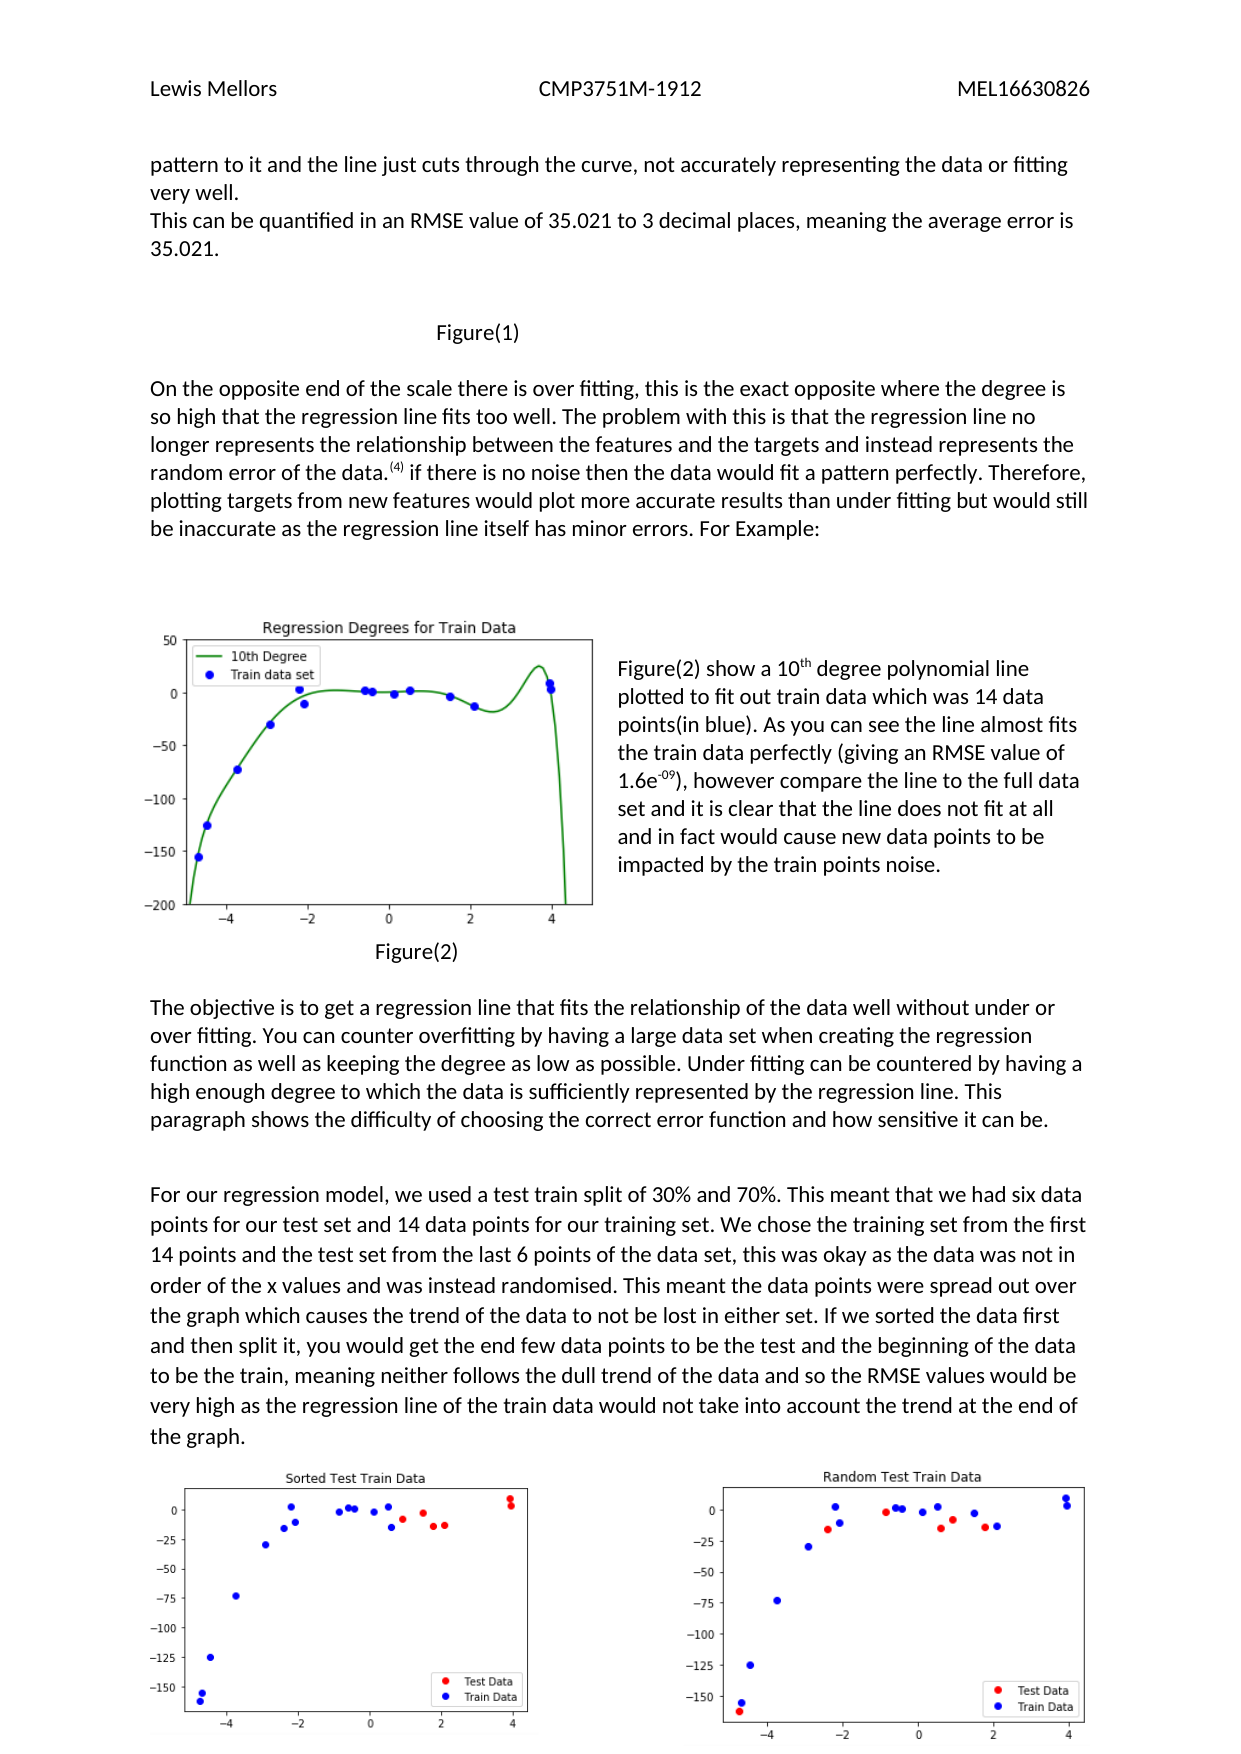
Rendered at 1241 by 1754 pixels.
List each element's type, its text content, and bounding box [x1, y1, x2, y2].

picture [140, 614, 599, 928]
text This can be quantified in an RMSE value of 35.021 to 3 decimal places, meaning the average error is 35.021. [150, 206, 1090, 262]
text The objective is to get a regression line that fits the relationship of the data well without under or over fitting. You can counter overfitting by having a large data set when creating the regression function as well as keeping the degree as low as possible. Under fitting can be countered by having a high enough degree to which the data is sufficiently represented by the regression line. This paragraph shows the difficulty of choosing the correct error function and how sensitive it can be. [150, 993, 1090, 1133]
picture [150, 1468, 539, 1735]
picture [683, 1469, 1091, 1746]
text For our regression model, we used a test train split of 30% and 70%. This meant that we had six data points for our test set and 14 data points for our training set. We chose the training set from the first 14 points and the test set from the last 6 points of the data set, this was okay as the data was not in order of the x values and was instead randomised. This meant the data points were spread out over the graph which causes the trend of the data to not be lost in either set. If we sorted the data first and then split it, you would get the end few data points to be the test and the beginning of the data to be the train, meaning neither follows the dull trend of the data and so the RMSE values would be very high as the regression line of the train data would not take into account the trend at the end of the graph. [150, 1180, 1090, 1450]
text Figure(2) [150, 937, 1090, 965]
text Figure(2) show a 10th degree polynomial line plotted to fit out train data which was 14 data points(in blue). As you can see the line almost fits the train data perfectly (giving an RMSE value of 1.6e-09), however compare the line to the full data set and it is clear that the line does not fit at all and in fact would cause new data points to be impacted by the train points noise. [599, 654, 1090, 878]
text Figure(1) [150, 318, 1090, 346]
text On the opposite end of the scale there is over fitting, this is the exact opposite where the degree is so high that the regression line fits too well. The problem with this is that the regression line no longer represents the relationship between the features and the targets and instead represents the random error of the data.(4) if there is no noise then the data would fit a pattern perfectly. Therefore, plotting targets from new features would plot more accurate results than under fitting but would still be inaccurate as the regression line itself has minor errors. For Example: [150, 374, 1090, 542]
